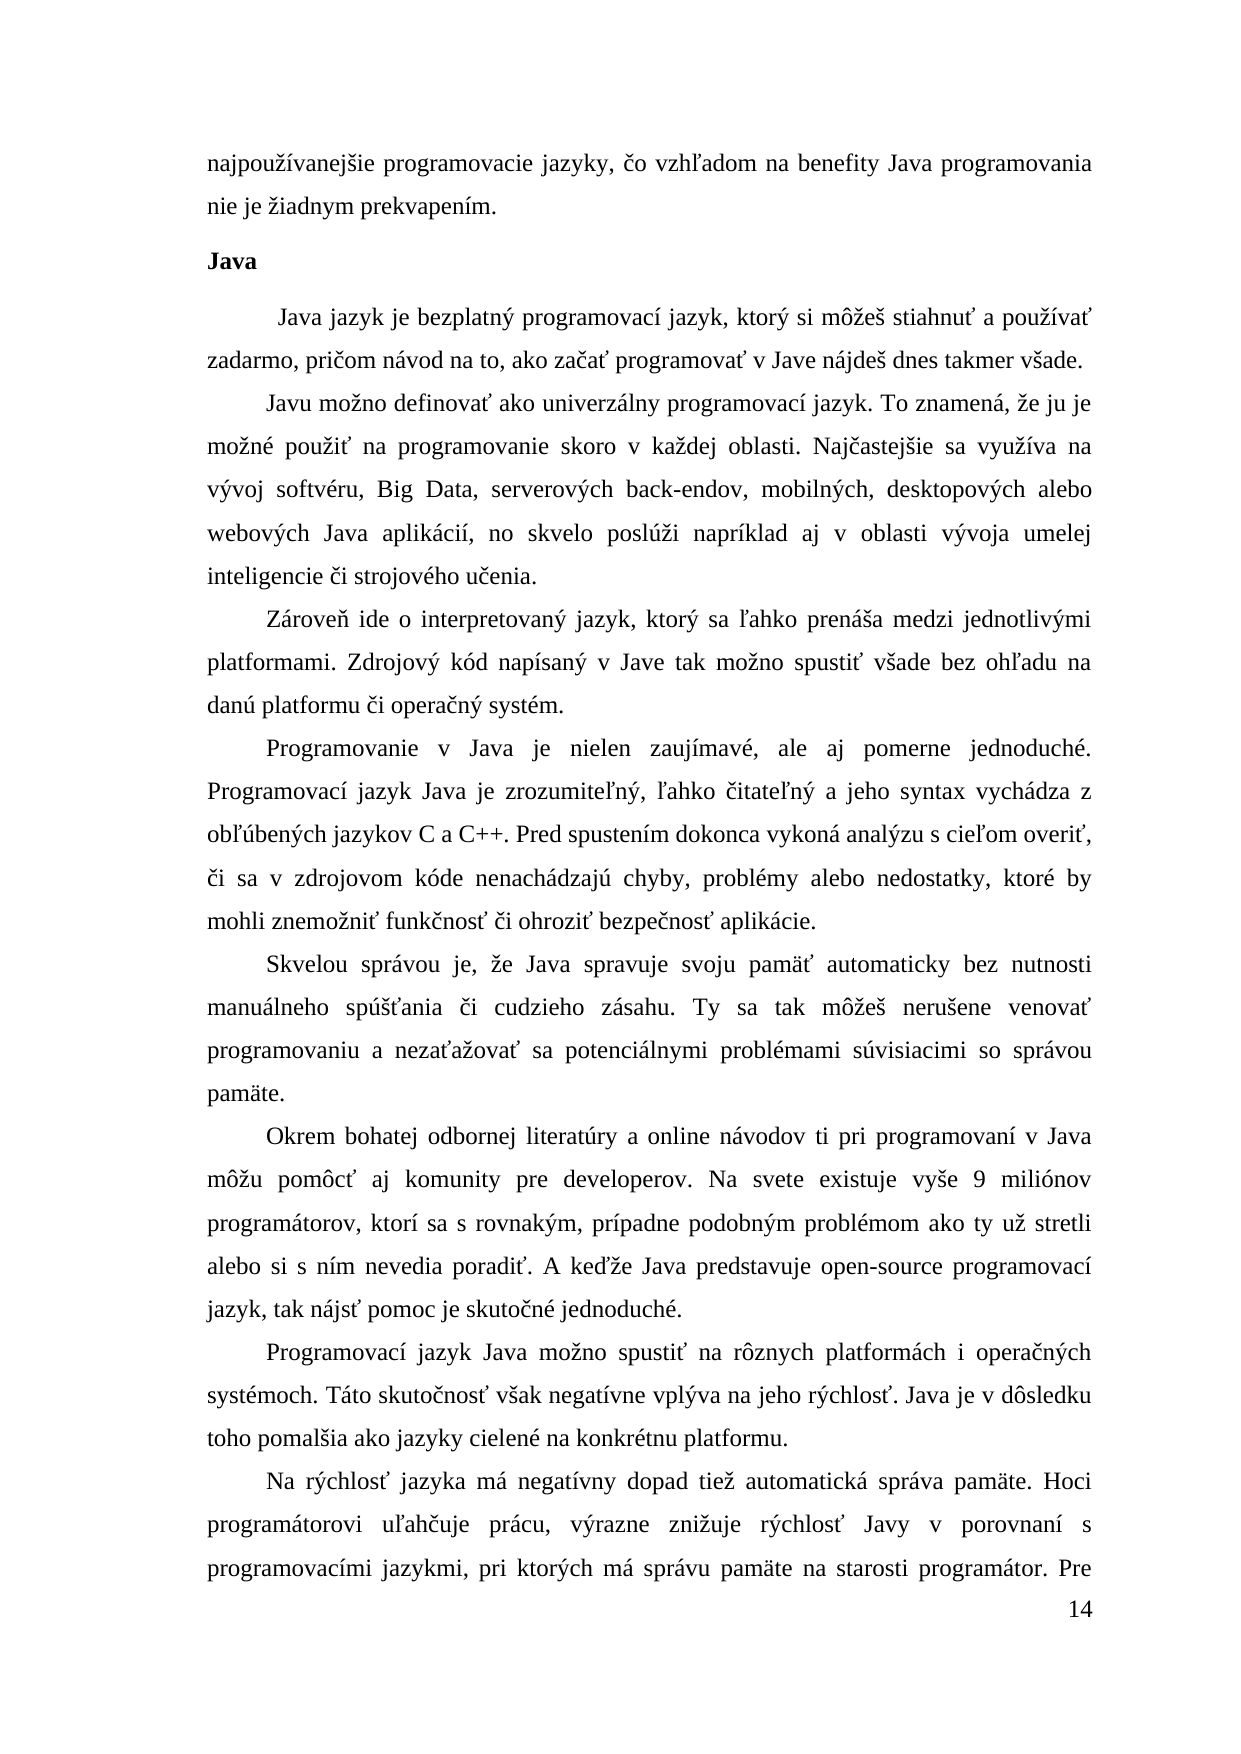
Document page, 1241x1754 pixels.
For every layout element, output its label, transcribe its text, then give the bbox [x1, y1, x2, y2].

text Java jazyk je bezplatný programovací jazyk, ktorý si môžeš stiahnuť a používať zadarmo, pričom návod na to, ako začať programovať v Jave nájdeš dnes takmer všade. [207, 302, 1092, 374]
text Programovací jazyk Java možno spustiť na rôznych platformách i operačných systémoch. Táto skutočnosť však negatívne vplýva na jeho rýchlosť. Java je v dôsledku toho pomalšia ako jazyky cielené na konkrétnu platformu. [207, 1337, 1092, 1452]
subtitle Java [207, 246, 1092, 275]
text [207, 1466, 1092, 1581]
text Programovanie v Java je nielen zaujímavé, ale aj pomerne jednoduché. Programovací jazyk Java je zrozumiteľný, ľahko čitateľný a jeho syntax vychádza z obľúbených jazykov C a C++. Pred spustením dokonca vykoná analýzu s cieľom overiť, či sa v zdrojovom kóde nenachádzajú chyby, problémy alebo nedostatky, ktoré by mohli znemožniť funkčnosť či ohroziť bezpečnosť aplikácie. [207, 733, 1092, 934]
text Okrem bohatej odbornej literatúry a online návodov ti pri programovaní v Java môžu pomôcť aj komunity pre developerov. Na svete existuje vyše 9 miliónov programátorov, ktorí sa s rovnakým, prípadne podobným problémom ako ty už stretli alebo si s ním nevedia poradiť. A keďže Java predstavuje open-source programovací jazyk, tak nájsť pomoc je skutočné jednoduché. [207, 1121, 1092, 1323]
text Skvelou správou je, že Java spravuje svoju pamäť automaticky bez nutnosti manuálneho spúšťania či cudzieho zásahu. Ty sa tak môžeš nerušene venovať programovaniu a nezaťažovať sa potenciálnymi problémami súvisiacimi so správou pamäte. [207, 949, 1092, 1107]
text Zároveň ide o interpretovaný jazyk, ktorý sa ľahko prenáša medzi jednotlivými platformami. Zdrojový kód napísaný v Jave tak možno spustiť všade bez ohľadu na danú platformu či operačný systém. [207, 604, 1092, 719]
text Javu možno definovať ako univerzálny programovací jazyk. To znamená, že ju je možné použiť na programovanie skoro v každej oblasti. Najčastejšie sa využíva na vývoj softvéru, Big Data, serverových back-endov, mobilných, desktopových alebo webových Java aplikácií, no skvelo poslúži napríklad aj v oblasti vývoja umelej inteligencie či strojového učenia. [207, 388, 1092, 589]
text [207, 148, 1092, 219]
